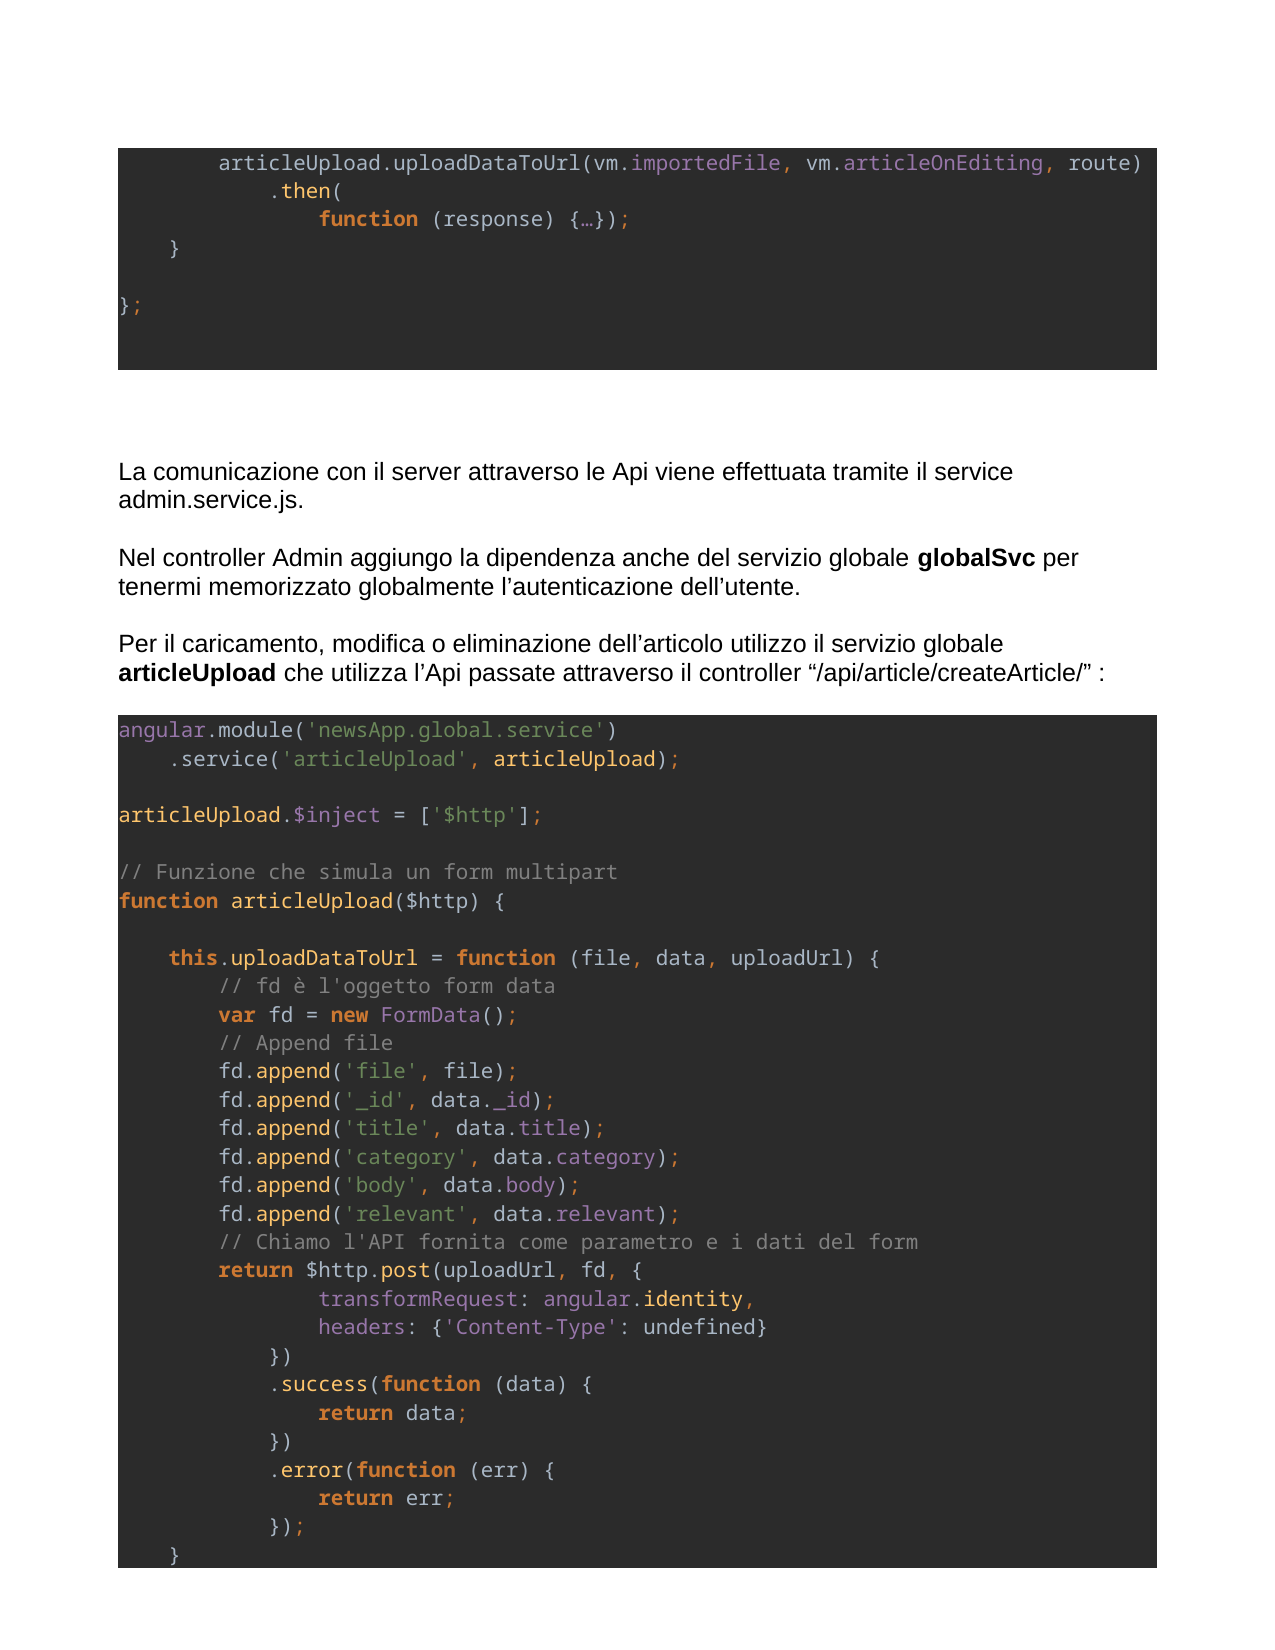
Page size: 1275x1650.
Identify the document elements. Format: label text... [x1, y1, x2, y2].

text La comunicazione con il server attraverso le Api viene effettuata tramite il service admin.service.js. [118, 457, 1146, 514]
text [118, 715, 1157, 1568]
text Per il caricamento, modifica o eliminazione dell’articolo utilizzo il servizio globale articleUpload che utilizza l’Api passate attraverso il controller “/api/article/createArticle/” : [118, 629, 1146, 715]
text Nel controller Admin aggiungo la dipendenza anche del servizio globale globalSvc per tenermi memorizzato globalmente l’autenticazione dell’utente. [118, 543, 1146, 600]
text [118, 148, 1157, 318]
